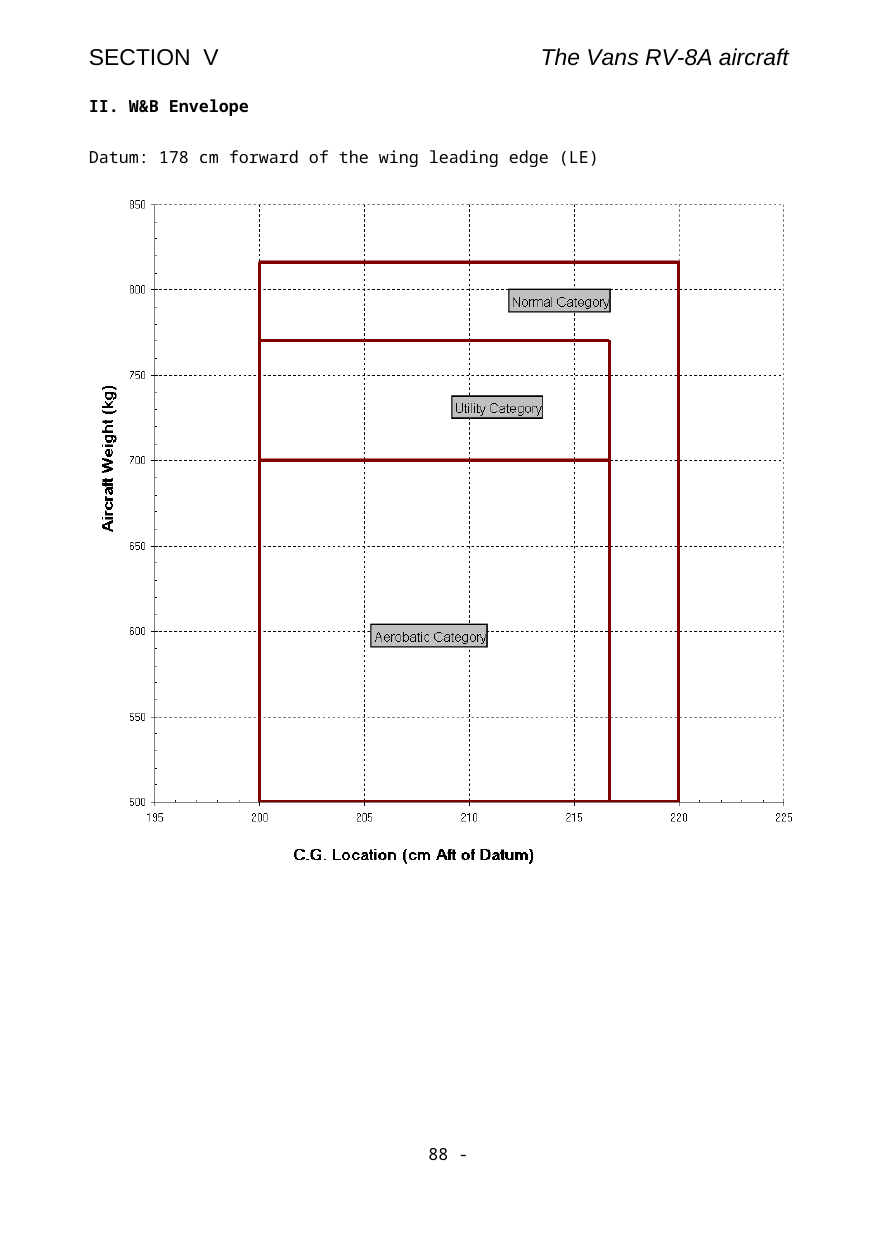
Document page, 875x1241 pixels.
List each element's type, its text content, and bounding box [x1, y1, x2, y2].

picture [88, 190, 798, 883]
text Datum: 178 cm forward of the wing leading edge (LE) [89, 145, 797, 168]
subtitle II. W&B Envelope [89, 89, 638, 119]
